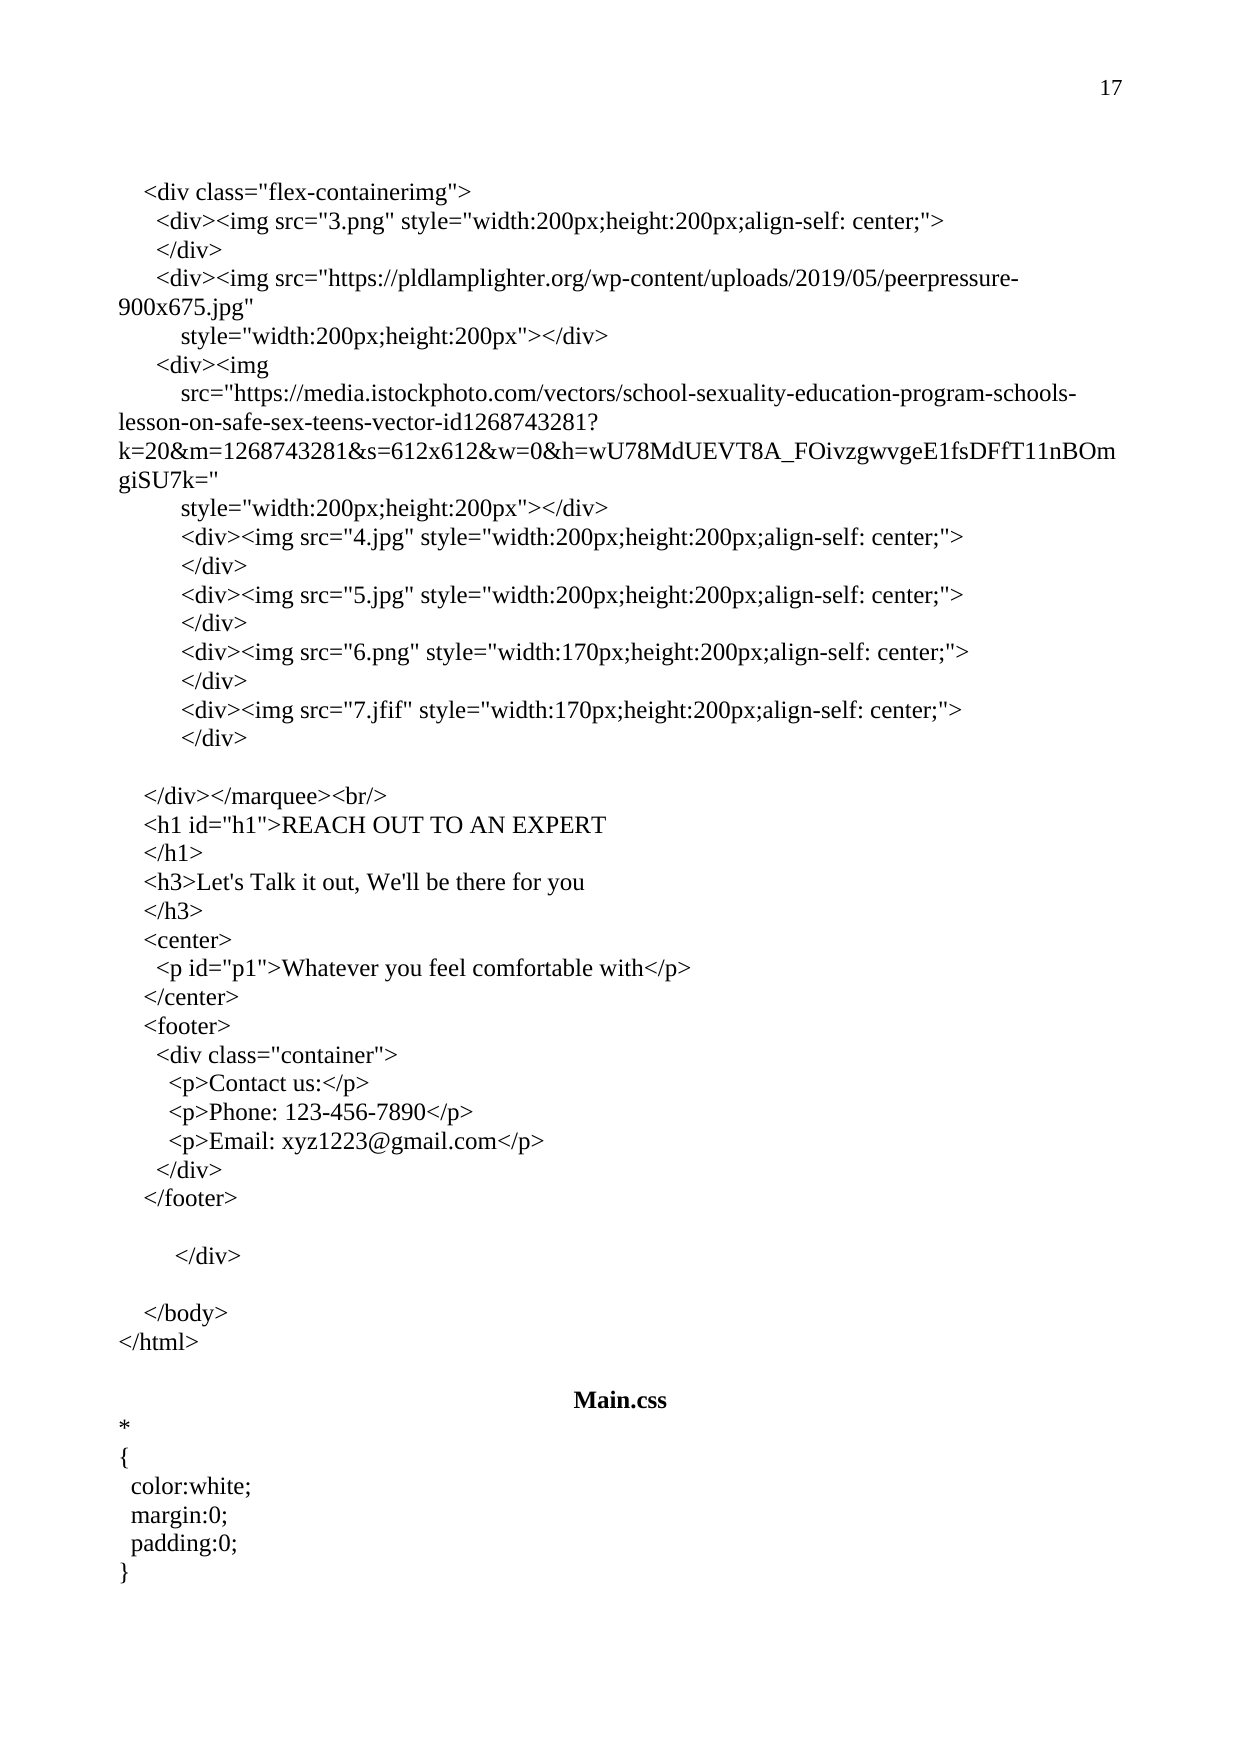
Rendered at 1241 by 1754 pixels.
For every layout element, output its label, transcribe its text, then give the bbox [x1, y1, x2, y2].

text </center> [118, 982, 1122, 1011]
text <div><img src="5.jpg" style="width:200px;height:200px;align-self: center;"> [118, 580, 1122, 608]
text </div> [118, 666, 1122, 695]
text <h1 id="h1">REACH OUT TO AN EXPERT [118, 810, 1122, 838]
text <h3>Let's Talk it out, We'll be there for you [118, 867, 1122, 896]
text * [118, 1413, 1122, 1442]
text <div><img src="https://pldlamplighter.org/wp-content/uploads/2019/05/peerpressure-900x675.jpg" [118, 263, 1122, 321]
text Main.css [118, 1385, 1122, 1413]
text src="https://media.istockphoto.com/vectors/school-sexuality-education-program-schools-lesson-on-safe-sex-teens-vector-id1268743281?k=20&m=1268743281&s=612x612&w=0&h=wU78MdUEVT8A_FOivzgwvgeE1fsDFfT11nBOmgiSU7k=" [118, 378, 1122, 493]
text style="width:200px;height:200px"></div> [118, 493, 1122, 522]
text } [118, 1557, 1122, 1586]
text </body> [118, 1298, 1122, 1327]
text style="width:200px;height:200px"></div> [118, 321, 1122, 350]
text </div> [118, 551, 1122, 580]
text </div> [118, 1241, 1122, 1270]
text <p>Email: xyz1223@gmail.com</p> [118, 1126, 1122, 1155]
text <div><img src="6.png" style="width:170px;height:200px;align-self: center;"> [118, 637, 1122, 666]
text </div> [118, 1155, 1122, 1183]
text <div><img [118, 350, 1122, 378]
text padding:0; [118, 1528, 1122, 1557]
text <div class="container"> [118, 1040, 1122, 1068]
text </div> [118, 723, 1122, 752]
text </html> [118, 1327, 1122, 1356]
text <div><img src="7.jfif" style="width:170px;height:200px;align-self: center;"> [118, 695, 1122, 723]
text <p id="p1">Whatever you feel comfortable with</p> [118, 953, 1122, 982]
text </h3> [118, 896, 1122, 925]
text </div> [118, 235, 1122, 263]
text <div><img src="3.png" style="width:200px;height:200px;align-self: center;"> [118, 206, 1122, 235]
text <div><img src="4.jpg" style="width:200px;height:200px;align-self: center;"> [118, 522, 1122, 551]
text margin:0; [118, 1500, 1122, 1528]
text <footer> [118, 1011, 1122, 1040]
text </div> [118, 608, 1122, 637]
text </h1> [118, 838, 1122, 867]
text <div class="flex-containerimg"> [118, 177, 1122, 206]
text </div></marquee><br/> [118, 781, 1122, 810]
text <p>Contact us:</p> [118, 1068, 1122, 1097]
text color:white; [118, 1471, 1122, 1500]
text </footer> [118, 1183, 1122, 1212]
text { [118, 1442, 1122, 1471]
text <p>Phone: 123-456-7890</p> [118, 1097, 1122, 1126]
text <center> [118, 925, 1122, 953]
